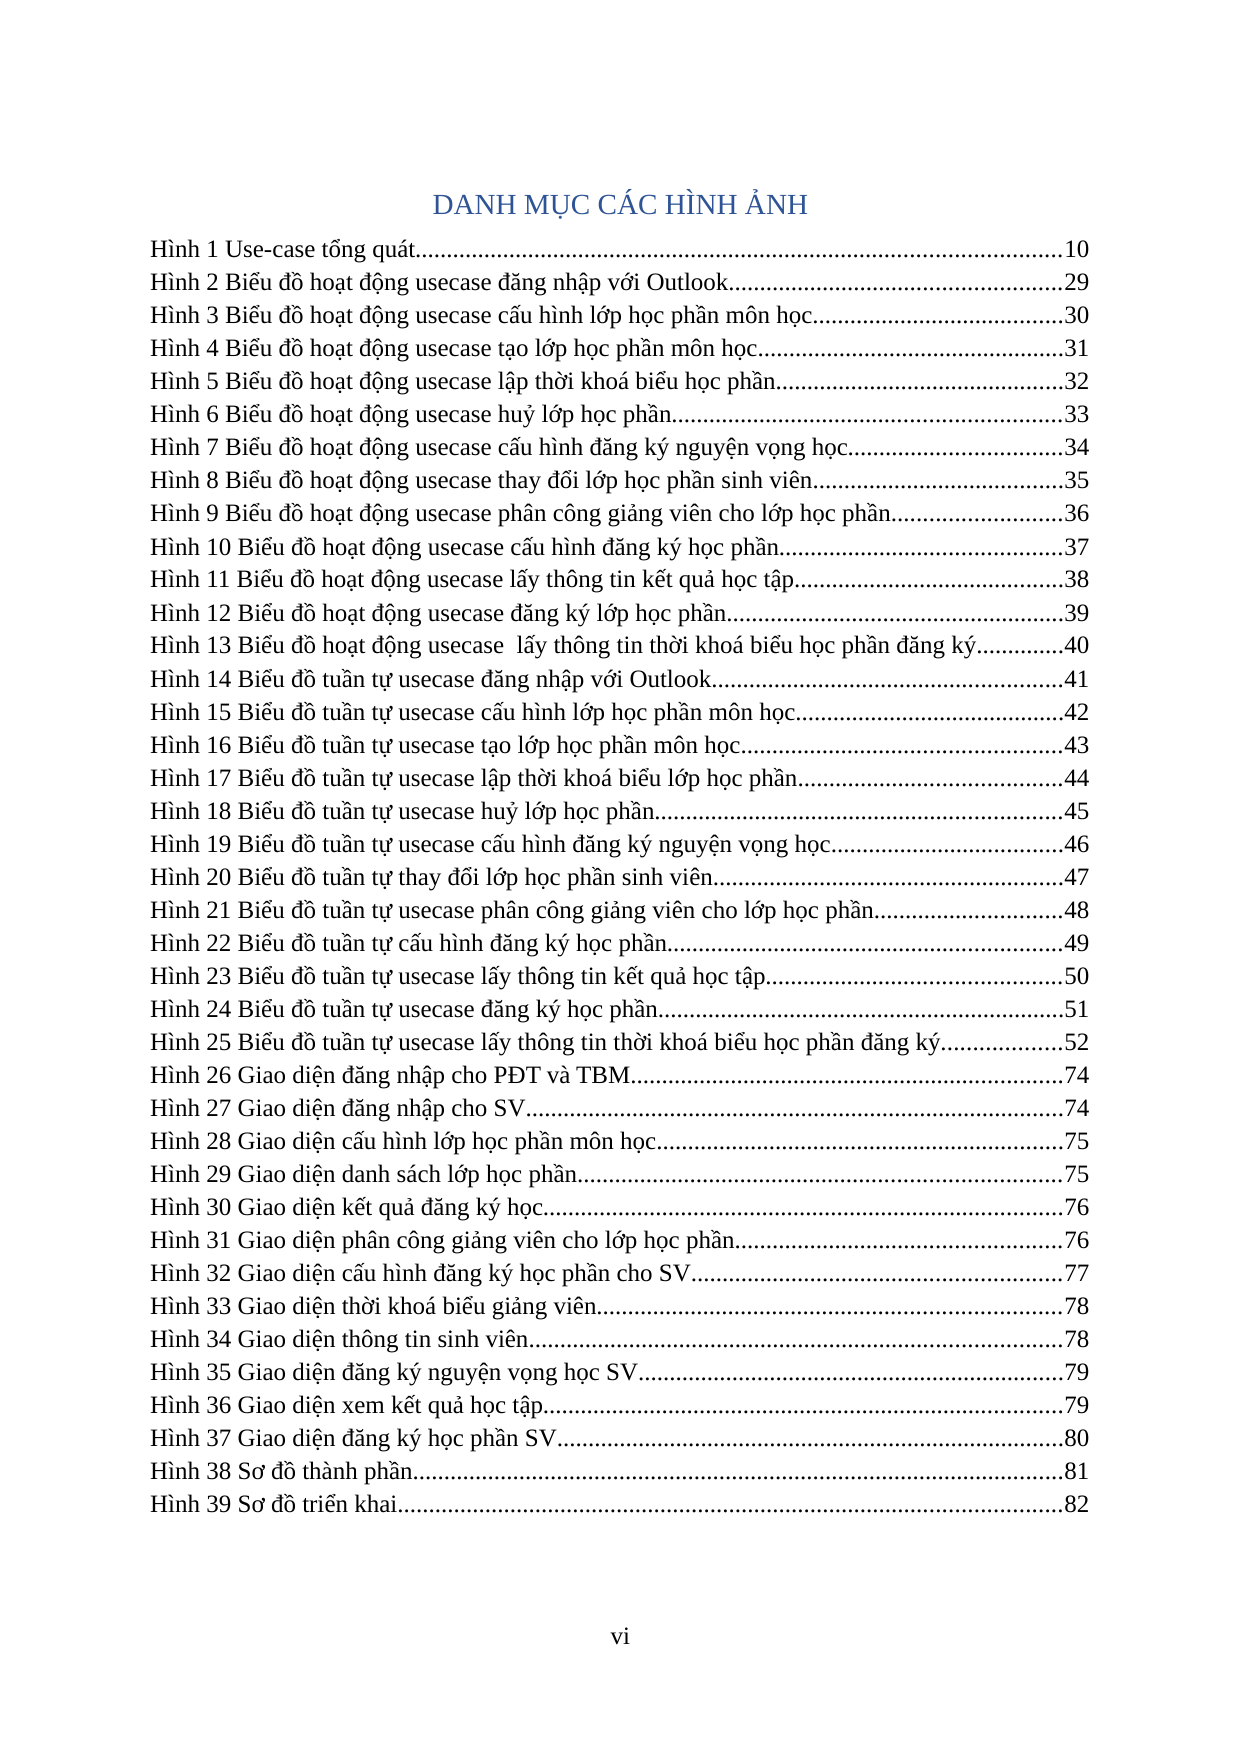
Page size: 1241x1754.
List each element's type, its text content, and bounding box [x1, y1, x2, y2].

text Hình 30 Giao diện kết quả đăng ký học 76 [150, 1192, 1090, 1221]
text Hình 9 Biểu đồ hoạt động usecase phân công giảng viên cho lớp học phần 36 [150, 498, 1090, 527]
text Hình 36 Giao diện xem kết quả học tập 79 [150, 1390, 1090, 1419]
text Hình 38 Sơ đồ thành phần 81 [150, 1456, 1090, 1485]
text Hình 33 Giao diện thời khoá biểu giảng viên 78 [150, 1291, 1090, 1320]
text Hình 27 Giao diện đăng nhập cho SV 74 [150, 1093, 1090, 1122]
text Hình 16 Biểu đồ tuần tự usecase tạo lớp học phần môn học 43 [150, 730, 1090, 758]
text Hình 14 Biểu đồ tuần tự usecase đăng nhập với Outlook 41 [150, 664, 1090, 692]
text Hình 34 Giao diện thông tin sinh viên 78 [150, 1324, 1090, 1353]
text Hình 21 Biểu đồ tuần tự usecase phân công giảng viên cho lớp học phần 48 [150, 895, 1090, 923]
text Hình 1 Use-case tổng quát 10 [150, 234, 1090, 263]
text Hình 39 Sơ đồ triển khai 82 [150, 1489, 1090, 1518]
text Hình 22 Biểu đồ tuần tự cấu hình đăng ký học phần 49 [150, 928, 1090, 957]
text Hình 11 Biểu đồ hoạt động usecase lấy thông tin kết quả học tập 38 [150, 564, 1090, 593]
text Hình 19 Biểu đồ tuần tự usecase cấu hình đăng ký nguyện vọng học 46 [150, 829, 1090, 857]
text Hình 18 Biểu đồ tuần tự usecase huỷ lớp học phần 45 [150, 796, 1090, 824]
text Hình 8 Biểu đồ hoạt động usecase thay đổi lớp học phần sinh viên 35 [150, 466, 1090, 494]
text Hình 6 Biểu đồ hoạt động usecase huỷ lớp học phần 33 [150, 399, 1090, 428]
text Hình 3 Biểu đồ hoạt động usecase cấu hình lớp học phần môn học 30 [150, 300, 1090, 329]
text Hình 10 Biểu đồ hoạt động usecase cấu hình đăng ký học phần 37 [150, 532, 1090, 560]
text Hình 13 Biểu đồ hoạt động usecase lấy thông tin thời khoá biểu học phần đăng ký 40 [150, 631, 1090, 659]
text Hình 15 Biểu đồ tuần tự usecase cấu hình lớp học phần môn học 42 [150, 697, 1090, 725]
text Hình 32 Giao diện cấu hình đăng ký học phần cho SV 77 [150, 1258, 1090, 1287]
text Hình 37 Giao diện đăng ký học phần SV 80 [150, 1423, 1090, 1452]
text Hình 29 Giao diện danh sách lớp học phần 75 [150, 1159, 1090, 1188]
text Hình 4 Biểu đồ hoạt động usecase tạo lớp học phần môn học 31 [150, 333, 1090, 362]
text Hình 23 Biểu đồ tuần tự usecase lấy thông tin kết quả học tập 50 [150, 961, 1090, 989]
text Hình 12 Biểu đồ hoạt động usecase đăng ký lớp học phần 39 [150, 598, 1090, 626]
text Hình 24 Biểu đồ tuần tự usecase đăng ký học phần 51 [150, 994, 1090, 1023]
text Hình 28 Giao diện cấu hình lớp học phần môn học 75 [150, 1126, 1090, 1155]
text Hình 25 Biểu đồ tuần tự usecase lấy thông tin thời khoá biểu học phần đăng ký 52 [150, 1027, 1090, 1056]
text Hình 7 Biểu đồ hoạt động usecase cấu hình đăng ký nguyện vọng học 34 [150, 432, 1090, 461]
text Hình 17 Biểu đồ tuần tự usecase lập thời khoá biểu lớp học phần 44 [150, 763, 1090, 791]
text Hình 31 Giao diện phân công giảng viên cho lớp học phần 76 [150, 1225, 1090, 1254]
text Hình 26 Giao diện đăng nhập cho PĐT và TBM 74 [150, 1060, 1090, 1089]
text Hình 20 Biểu đồ tuần tự thay đổi lớp học phần sinh viên 47 [150, 862, 1090, 891]
text Hình 2 Biểu đồ hoạt động usecase đăng nhập với Outlook 29 [150, 267, 1090, 296]
text Hình 35 Giao diện đăng ký nguyện vọng học SV 79 [150, 1357, 1090, 1386]
subtitle DANH MỤC CÁC HÌNH ẢNH [150, 187, 1090, 221]
text Hình 5 Biểu đồ hoạt động usecase lập thời khoá biểu học phần 32 [150, 366, 1090, 395]
